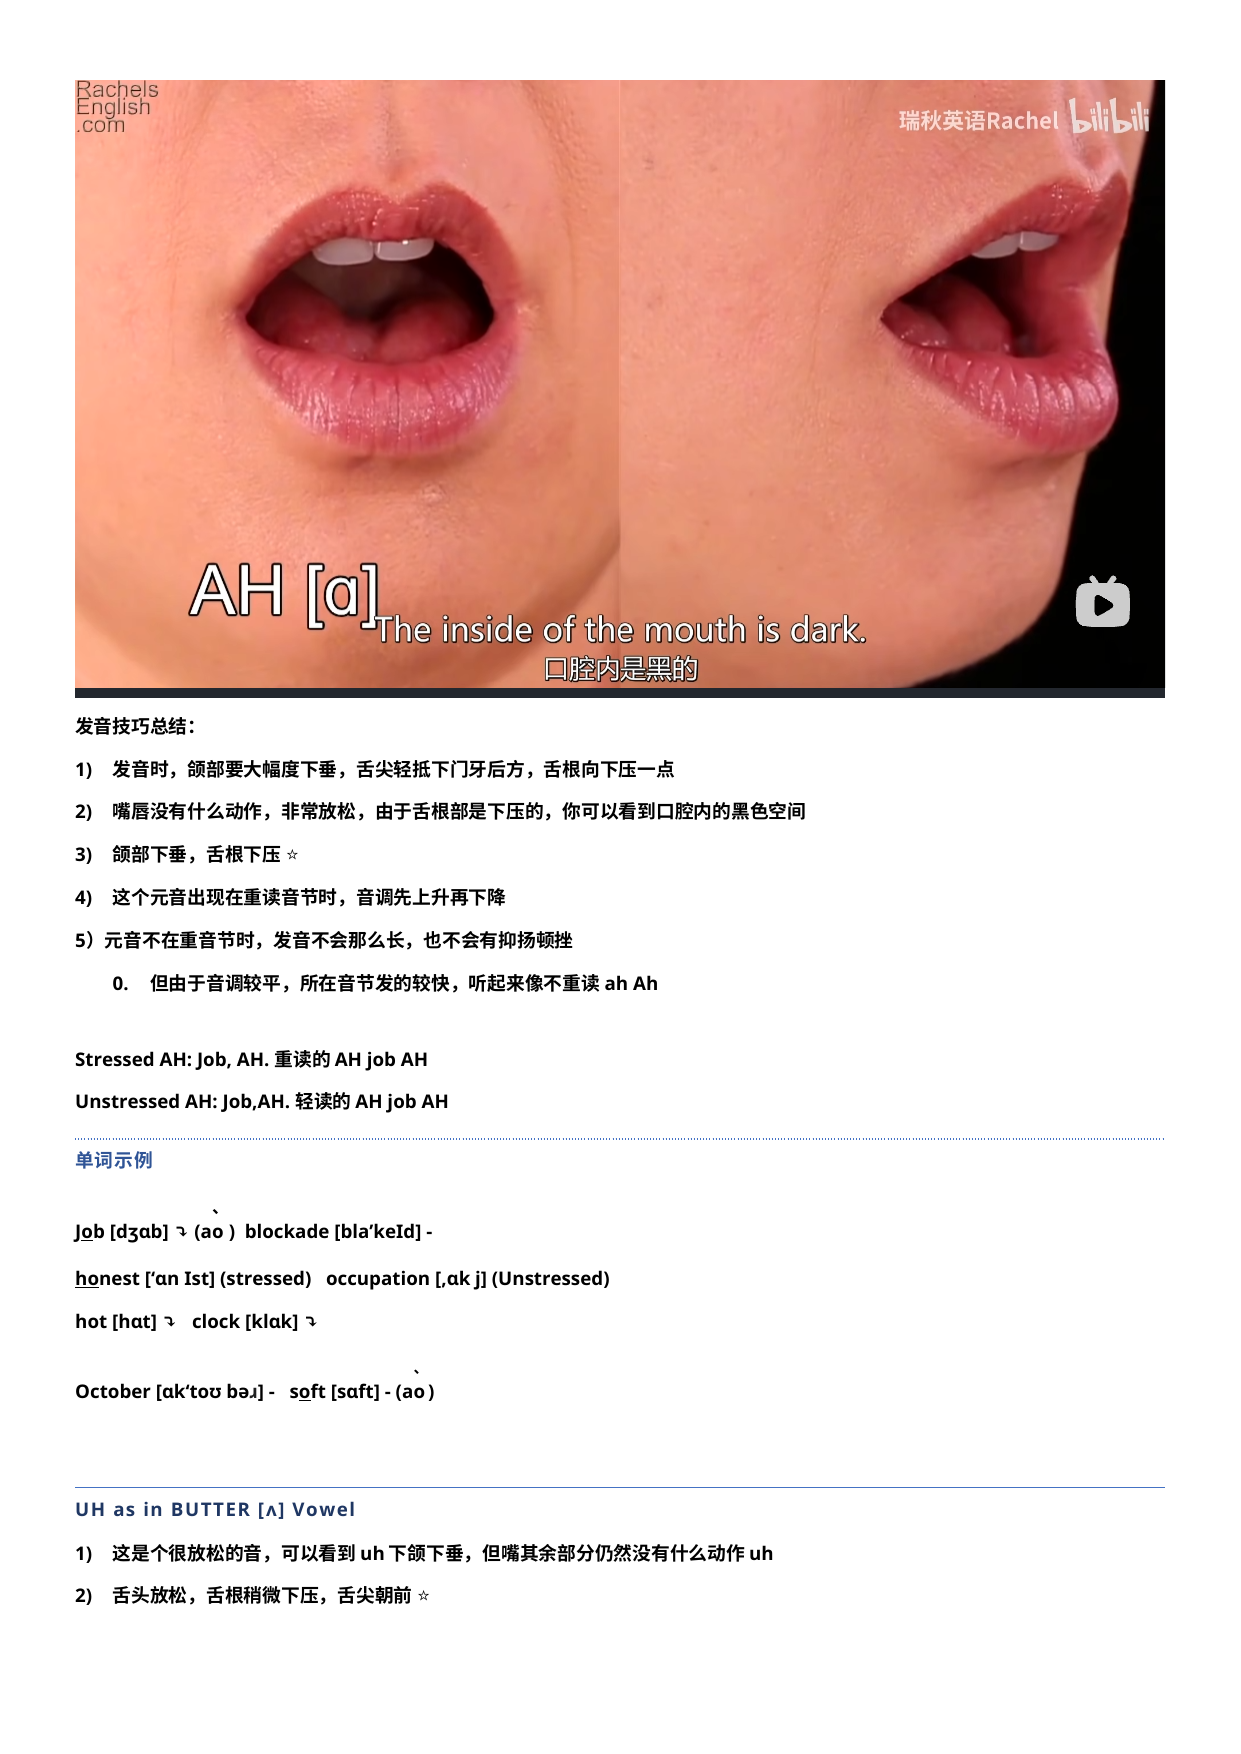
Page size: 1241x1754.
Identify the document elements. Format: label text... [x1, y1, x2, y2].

text 5）元音不在重音节时，发音不会那么长，也不会有抑扬顿挫 [75, 923, 1165, 956]
picture [75, 80, 1166, 688]
list 舌头放松，舌根稍微下压，舌尖朝前 ⭐ [75, 1578, 1165, 1611]
text honest [‘ɑn Ist] (stressed) occupation [,ɑk j] (Unstressed) [75, 1262, 1165, 1294]
text 发音技巧总结： [75, 709, 1165, 741]
list 发音时，颌部要大幅度下垂，舌尖轻抵下门牙后方，舌根向下压一点 [75, 752, 1165, 784]
list 颌部下垂，舌根下压 ⭐ [75, 837, 1165, 870]
text Unstressed AH: Job,AH. 轻读的AH job AH [75, 1084, 1165, 1117]
text Stressed AH: Job, AH. 重读的AH job AH [75, 1009, 1165, 1074]
list 嘴唇没有什么动作，非常放松，由于舌根部是下压的，你可以看到口腔内的黑色空间 [75, 794, 1165, 827]
text hot [hɑt] ⤵ clock [klɑk] ⤵ [75, 1305, 1165, 1337]
list 这个元音出现在重读音节时，音调先上升再下降 [75, 880, 1165, 913]
list 这是个很放松的音，可以看到uh下颌下垂，但嘴其余部分仍然没有什么动作 uh [75, 1536, 1165, 1568]
subtitle 单词示例 [75, 1138, 1165, 1176]
subtitle UH as in BUTTER [ʌ] Vowel [75, 1488, 1165, 1525]
text Job [dʒɑb] ⤵ (a) blockade [bla’keId] - [75, 1186, 1165, 1251]
text October [ɑk‘toʊ bəɹ] - soft [sɑft] - (a) [75, 1348, 1165, 1413]
list 但由于音调较平，所在音节发的较快，听起来像不重读 ah Ah [112, 966, 1165, 999]
